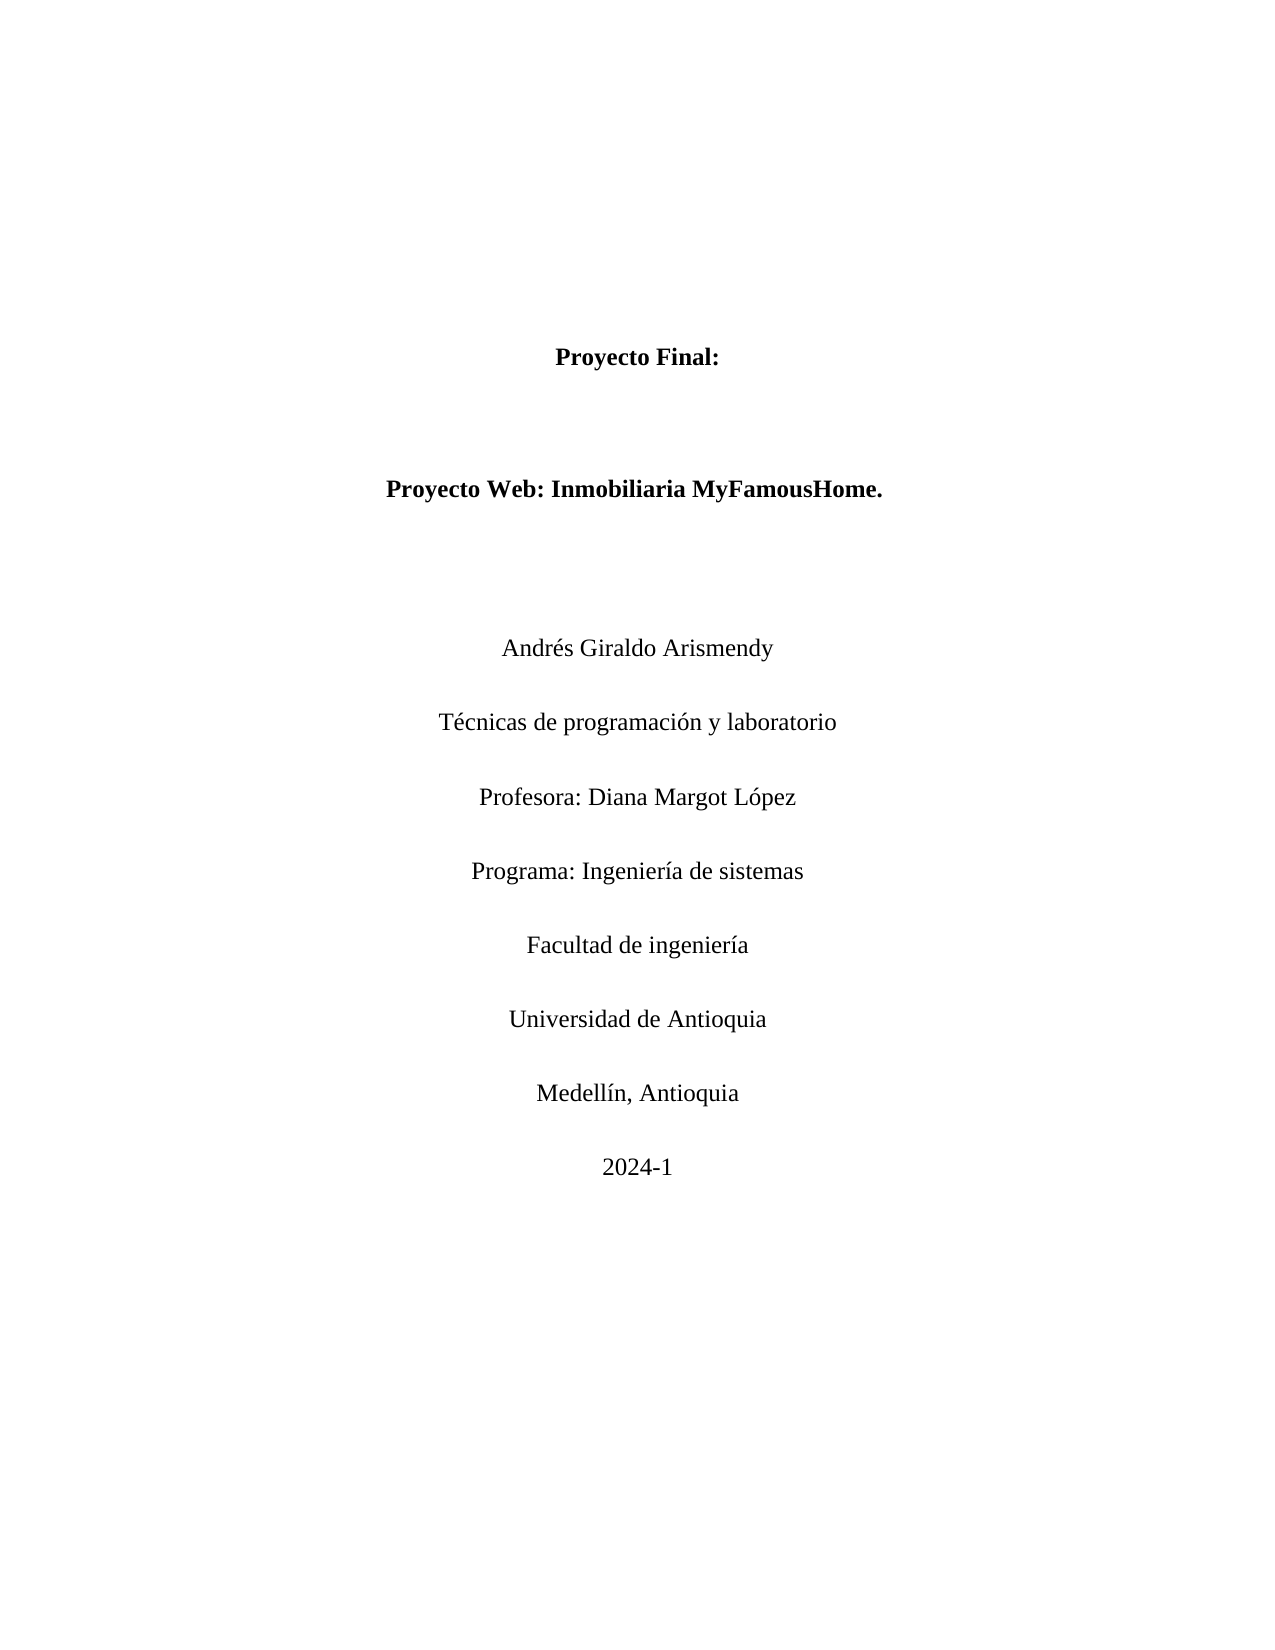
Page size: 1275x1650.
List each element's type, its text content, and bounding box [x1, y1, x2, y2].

text Técnicas de programación y laboratorio [150, 707, 1125, 736]
text Medellín, Antioquia [150, 1078, 1125, 1107]
text 2024-1 [150, 1152, 1125, 1181]
text Proyecto Web: Inmobiliaria MyFamousHome. [150, 417, 1125, 503]
text Facultad de ingeniería [150, 930, 1125, 959]
text Universidad de Antioquia [150, 1004, 1125, 1033]
text Profesora: Diana Margot López [150, 782, 1125, 810]
text Programa: Ingeniería de sistemas [150, 856, 1125, 884]
text Proyecto Final: [150, 342, 1125, 371]
text Andrés Giraldo Arismendy [150, 633, 1125, 662]
